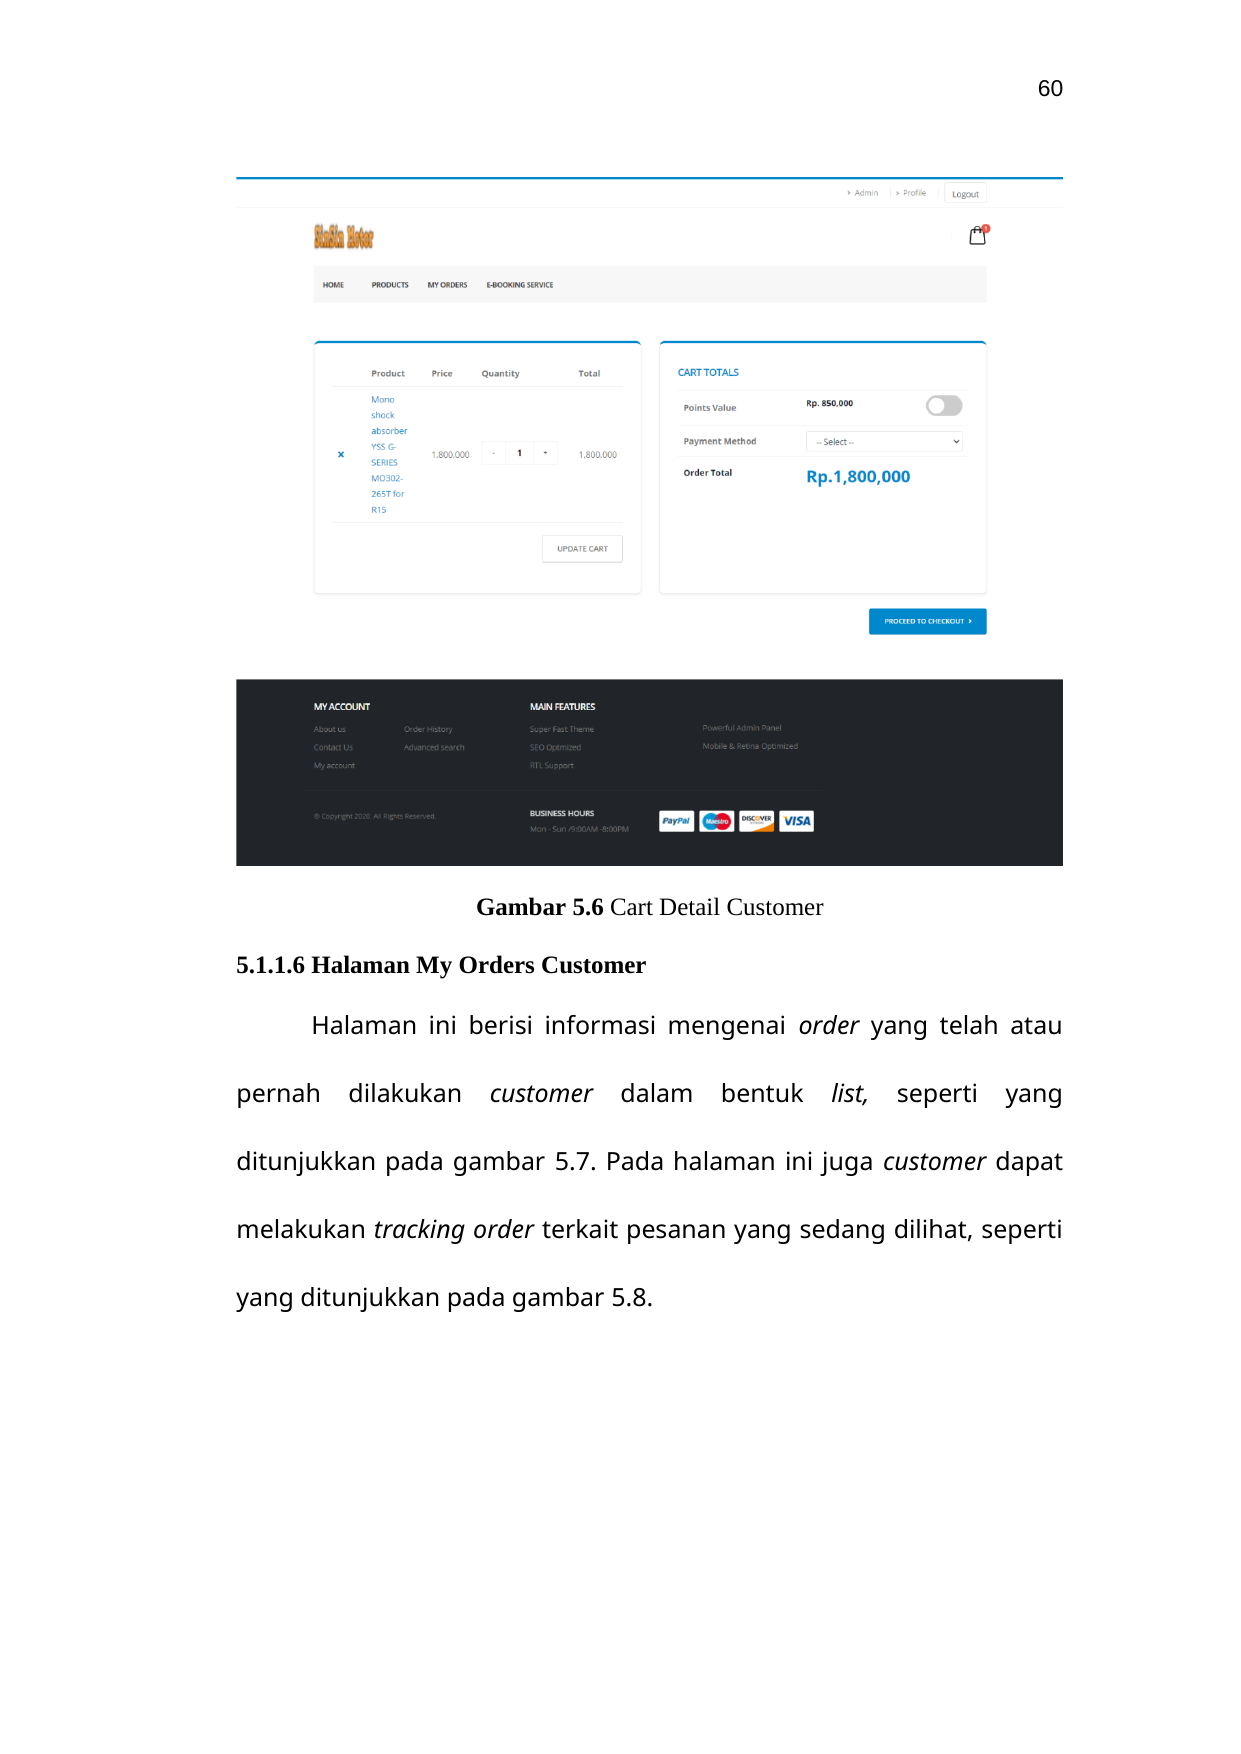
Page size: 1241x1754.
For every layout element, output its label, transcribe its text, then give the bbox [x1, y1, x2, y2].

text Gambar 5.6 Cart Detail Customer [236, 892, 1063, 921]
text Halaman ini berisi informasi mengenai order yang telah atau pernah dilakukan customer dalam bentuk list, seperti yang ditunjukkan pada gambar 5.7. Pada halaman ini juga customer dapat melakukan tracking order terkait pesanan yang sedang dilihat, seperti yang ditunjukkan pada gambar 5.8. [236, 1007, 1063, 1314]
text 5.1.1.6 Halaman My Orders Customer [236, 950, 1063, 979]
picture [236, 180, 1063, 866]
